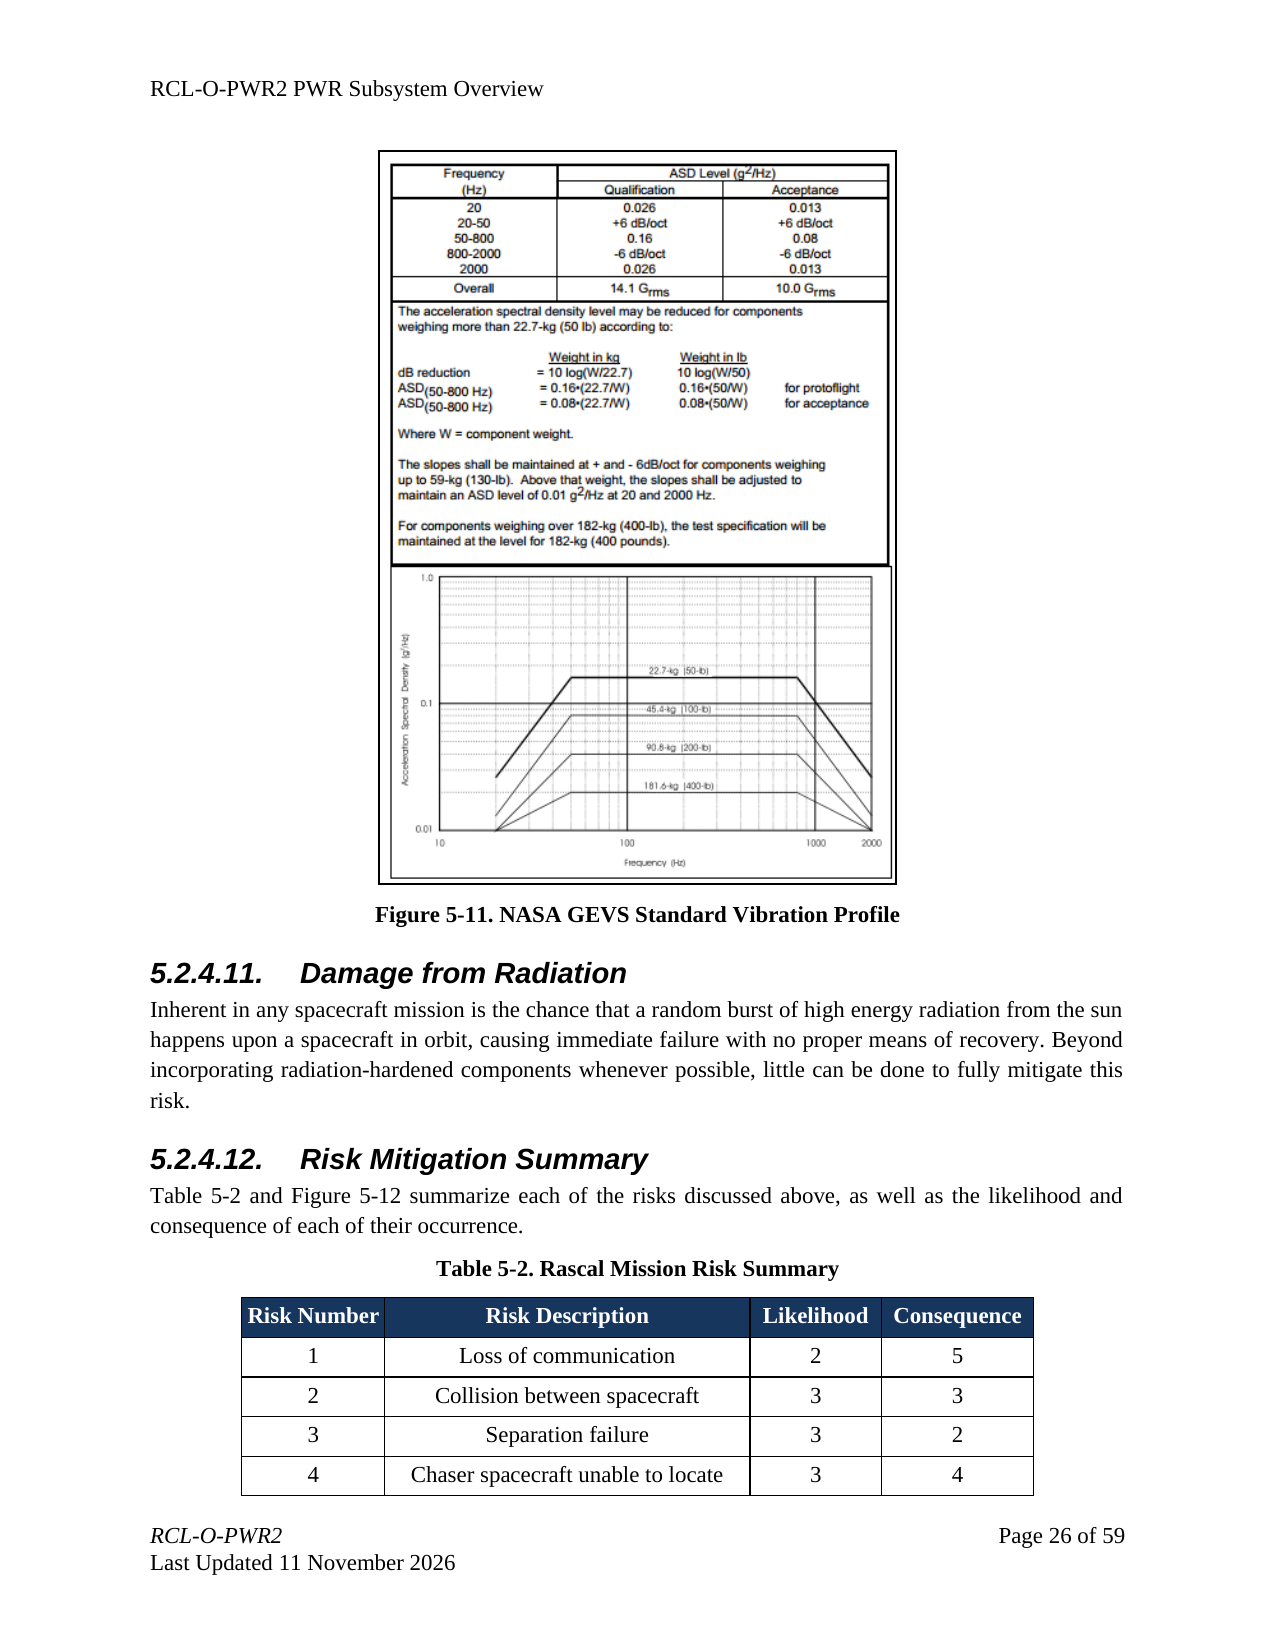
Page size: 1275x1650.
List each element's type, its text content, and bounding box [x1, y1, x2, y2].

table_cell 3 [242, 1417, 384, 1456]
table_header Consequence [882, 1298, 1033, 1337]
text Table 5-2 and Figure 5-12 summarize each of the risks discussed above, as well as the likelihood and consequence of each of their occurrence. [150, 1182, 1125, 1238]
table_cell 4 [882, 1457, 1033, 1495]
table_cell 3 [751, 1417, 881, 1456]
table_cell 3 [882, 1378, 1033, 1416]
text Figure 5-11. NASA GEVS Standard Vibration Profile [150, 901, 1125, 927]
table_cell 2 [882, 1417, 1033, 1456]
table_cell 3 [751, 1378, 881, 1416]
text Inherent in any spacecraft mission is the chance that a random burst of high energy radiation from the sun happens upon a spacecraft in orbit, causing immediate failure with no proper means of recovery. Beyond incorporating radiation-hardened components whenever possible, little can be done to fully mitigate this risk. [150, 996, 1125, 1113]
table_cell 2 [242, 1378, 384, 1416]
table_header Likelihood [751, 1298, 881, 1337]
subtitle Damage from Radiation [150, 956, 1125, 990]
subtitle Risk Mitigation Summary [150, 1142, 1125, 1175]
table_cell Separation failure [385, 1417, 749, 1456]
text Table 5-2. Rascal Mission Risk Summary [150, 1254, 1125, 1281]
table_cell Collision between spacecraft [385, 1378, 749, 1416]
table_cell 5 [882, 1338, 1033, 1376]
table_cell 3 [751, 1457, 881, 1495]
picture [380, 152, 895, 883]
table_cell Loss of communication [385, 1338, 749, 1376]
table_cell 4 [242, 1457, 384, 1495]
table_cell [385, 1457, 749, 1495]
table_header Risk Description [385, 1298, 749, 1337]
table_cell 2 [751, 1338, 881, 1376]
table_cell 1 [242, 1338, 384, 1376]
table_header Risk Number [242, 1298, 384, 1337]
